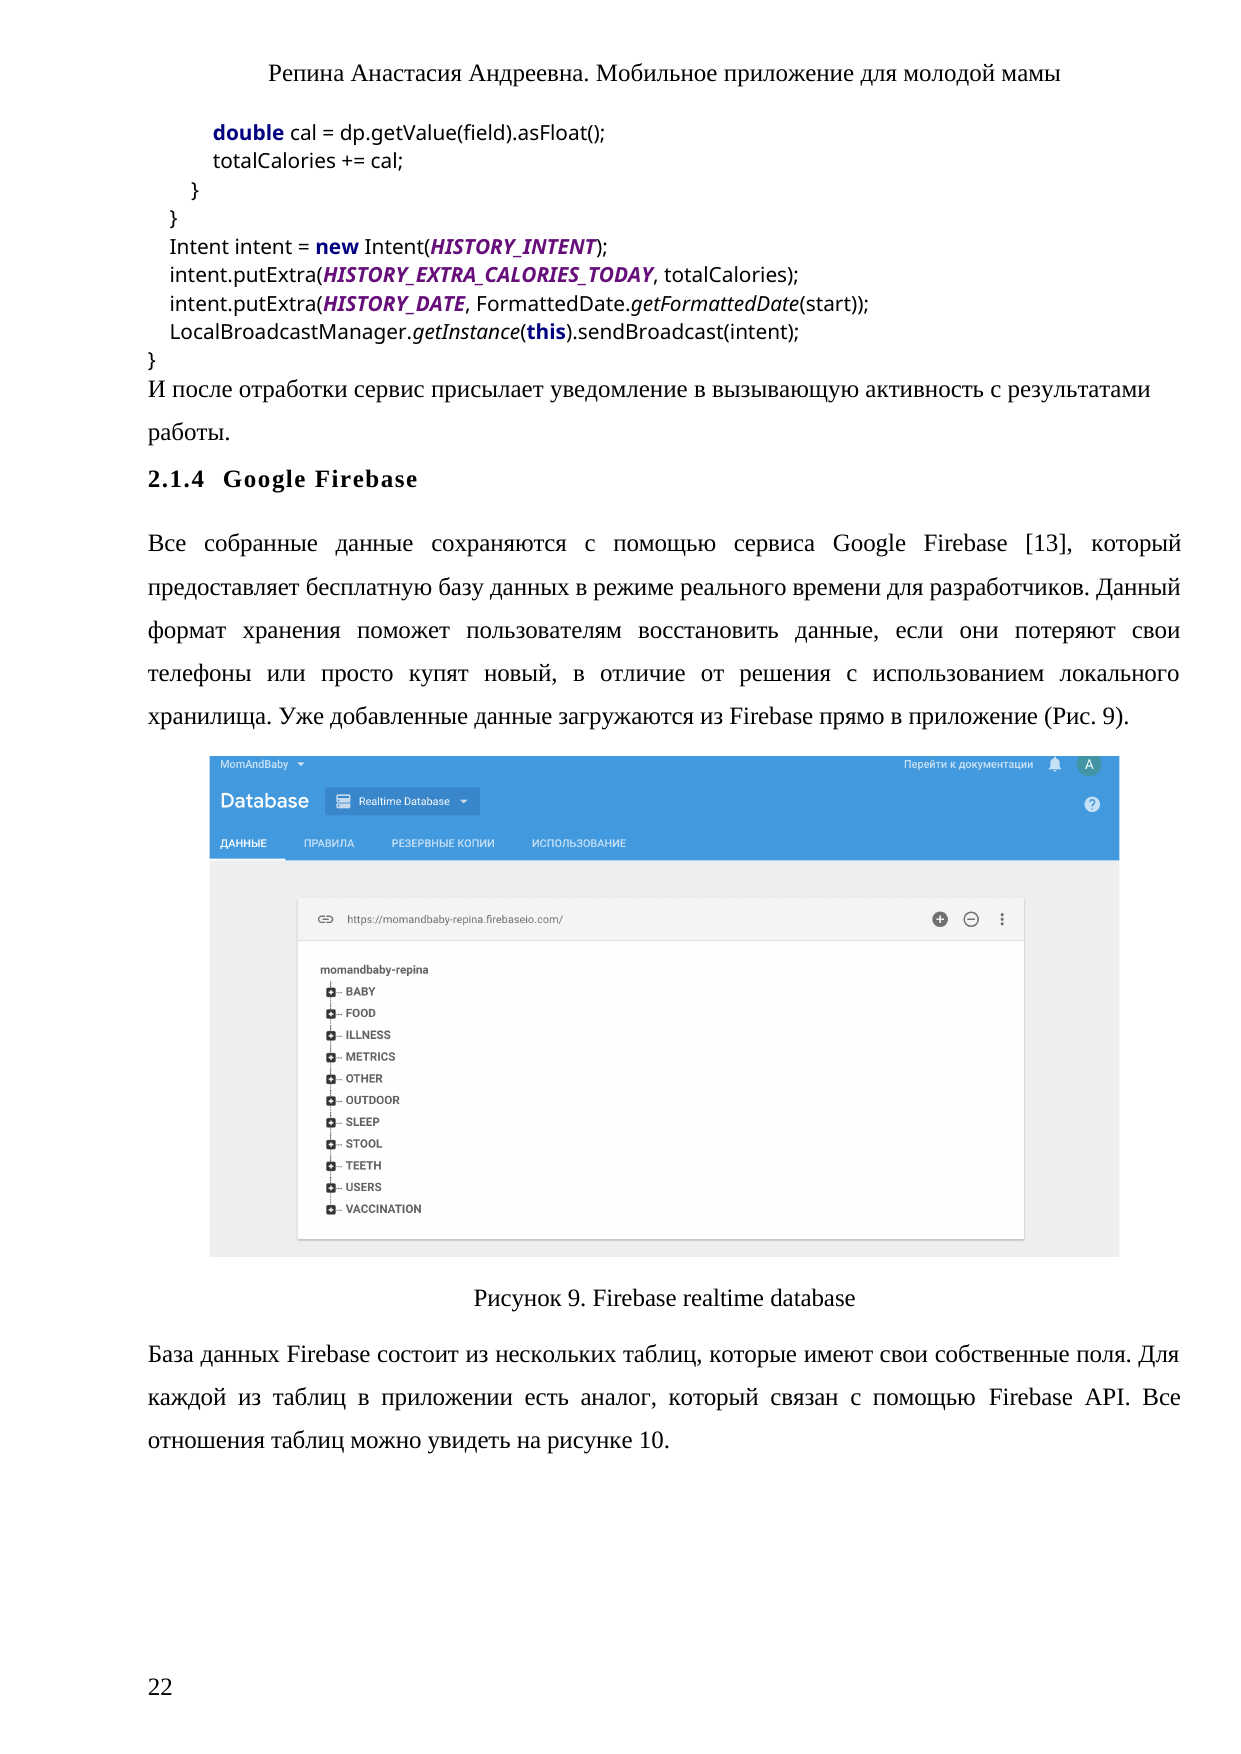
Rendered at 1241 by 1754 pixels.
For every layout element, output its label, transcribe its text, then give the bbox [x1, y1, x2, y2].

picture [209, 756, 1120, 1257]
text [148, 118, 1181, 374]
list Все собранные данные сохраняются с помощью сервиса Google Firebase [13], который предоставляет бесплатную базу данных в режиме реального времени для разработчиков. Данный формат хранения поможет пользователям восстановить данные, если они потеряют свои телефоны или просто купят новый, в отличие от решения с использованием локального хранилища. Уже добавленные данные загружаются из Firebase прямо в приложение (Рис. 9). [148, 528, 1181, 730]
list База данных Firebase состоит из нескольких таблиц, которые имеют свои собственные поля. Для каждой из таблиц в приложении есть аналог, который связан с помощью Firebase API. Все отношения таблиц можно увидеть на рисунке 10. [148, 1339, 1181, 1454]
text И после отработки сервис присылает уведомление в вызывающую активность с результатами работы. [148, 374, 1181, 446]
list Рисунок 9. Firebase realtime database [148, 1283, 1181, 1312]
subtitle Google Firebase [148, 464, 1181, 493]
